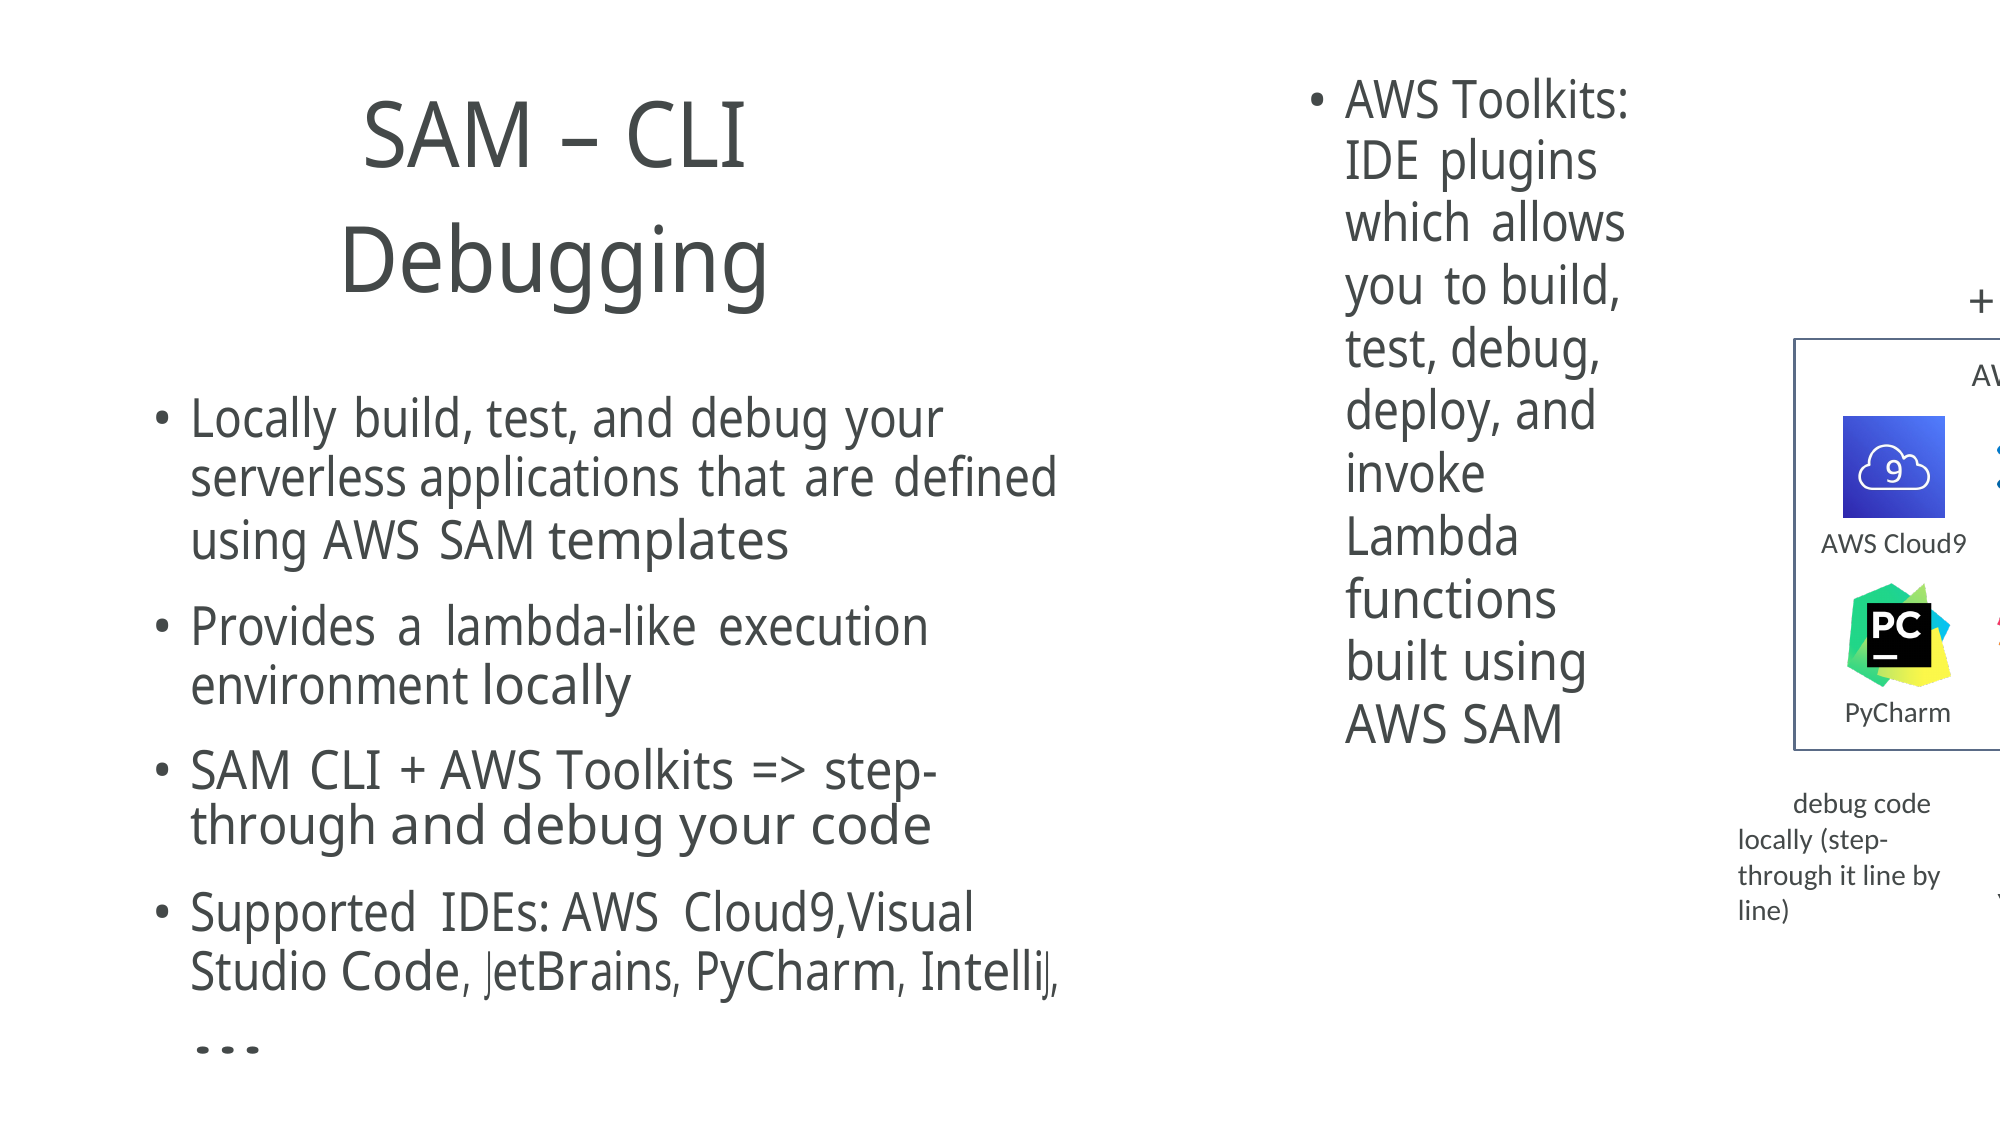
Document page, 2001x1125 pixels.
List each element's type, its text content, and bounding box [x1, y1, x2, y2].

list Provides a lambda-like execution environment locally [152, 595, 1171, 721]
text + [1638, 269, 1994, 330]
subtitle SAM – CLI Debugging [150, 69, 959, 319]
picture [1847, 583, 1951, 687]
picture [1843, 416, 1945, 518]
list Locally build, test, and debug your serverless applications that are defined using AWS SAM templates [152, 387, 1154, 575]
list AWS Toolkits: IDE plugins which allows you to build, test, debug, deploy, and invoke Lambda functions built using AWS SAM [1307, 69, 1631, 759]
text debug code locally (step-through it line by line) [1738, 786, 1966, 928]
list Supported IDEs: AWS Cloud9,Visual Studio Code, JetBrains, PyCharm, IntelliJ, … [152, 881, 1121, 1069]
list SAM CLI + AWS Toolkits => step-through and debug your code [152, 742, 1103, 861]
